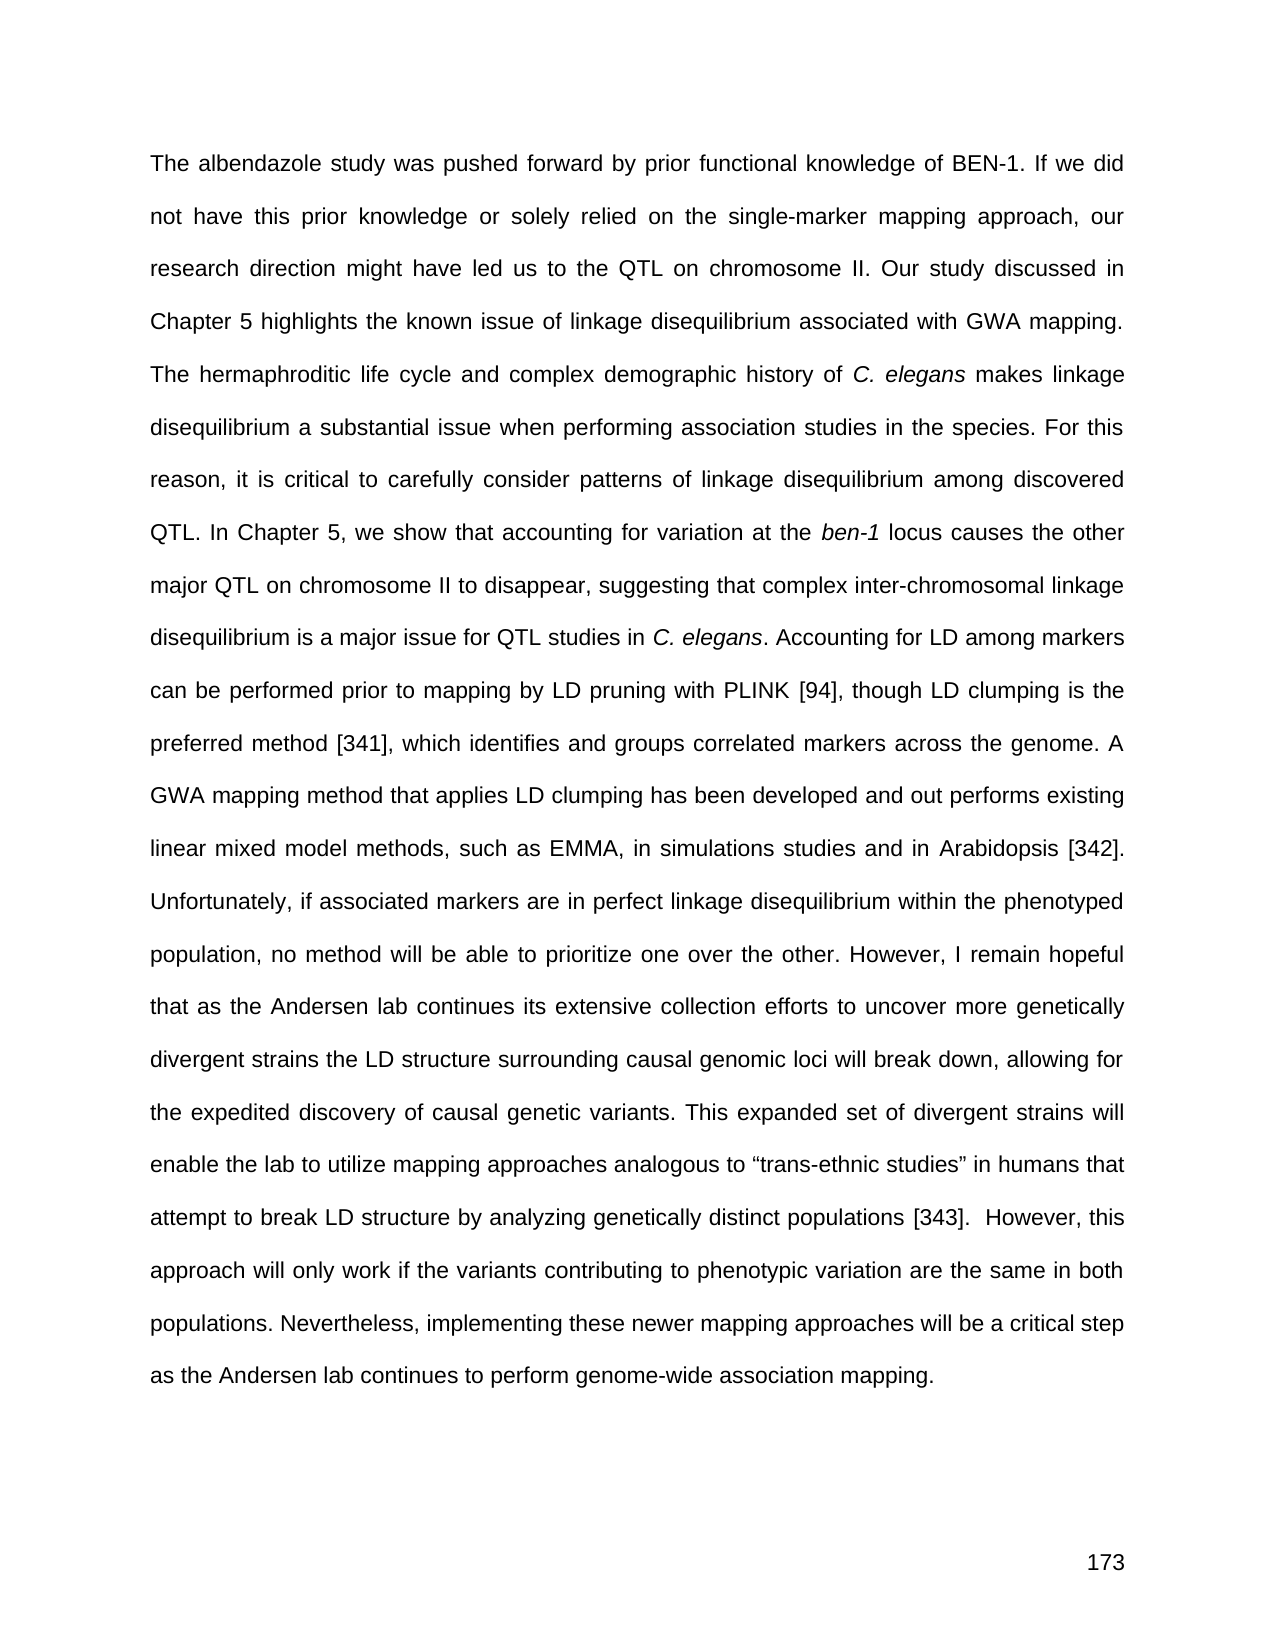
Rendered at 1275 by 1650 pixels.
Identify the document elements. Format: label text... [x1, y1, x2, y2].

text The albendazole study was pushed forward by prior functional knowledge of BEN-1. If we did not have this prior knowledge or solely relied on the single-marker mapping approach, our research direction might have led us to the QTL on chromosome II. Our study discussed in Chapter 5 highlights the known issue of linkage disequilibrium associated with GWA mapping. The hermaphroditic life cycle and complex demographic history of C. elegans makes linkage disequilibrium a substantial issue when performing association studies in the species. For this reason, it is critical to carefully consider patterns of linkage disequilibrium among discovered QTL. In Chapter 5, we show that accounting for variation at the ben-1 locus causes the other major QTL on chromosome II to disappear, suggesting that complex inter-chromosomal linkage disequilibrium is a major issue for QTL studies in C. elegans. Accounting for LD among markers can be performed prior to mapping by LD pruning with PLINK [94], though LD clumping is the preferred method [341], which identifies and groups correlated markers across the genome. A GWA mapping method that applies LD clumping has been developed and out performs existing linear mixed model methods, such as EMMA, in simulations studies and in Arabidopsis [342]. Unfortunately, if associated markers are in perfect linkage disequilibrium within the phenotyped population, no method will be able to prioritize one over the other. However, I remain hopeful that as the Andersen lab continues its extensive collection efforts to uncover more genetically divergent strains the LD structure surrounding causal genomic loci will break down, allowing for the expedited discovery of causal genetic variants. This expanded set of divergent strains will enable the lab to utilize mapping approaches analogous to “trans-ethnic studies” in humans that attempt to break LD structure by analyzing genetically distinct populations [343]. However, this approach will only work if the variants contributing to phenotypic variation are the same in both populations. Nevertheless, implementing these newer mapping approaches will be a critical step as the Andersen lab continues to perform genome-wide association mapping. [150, 150, 1125, 1389]
